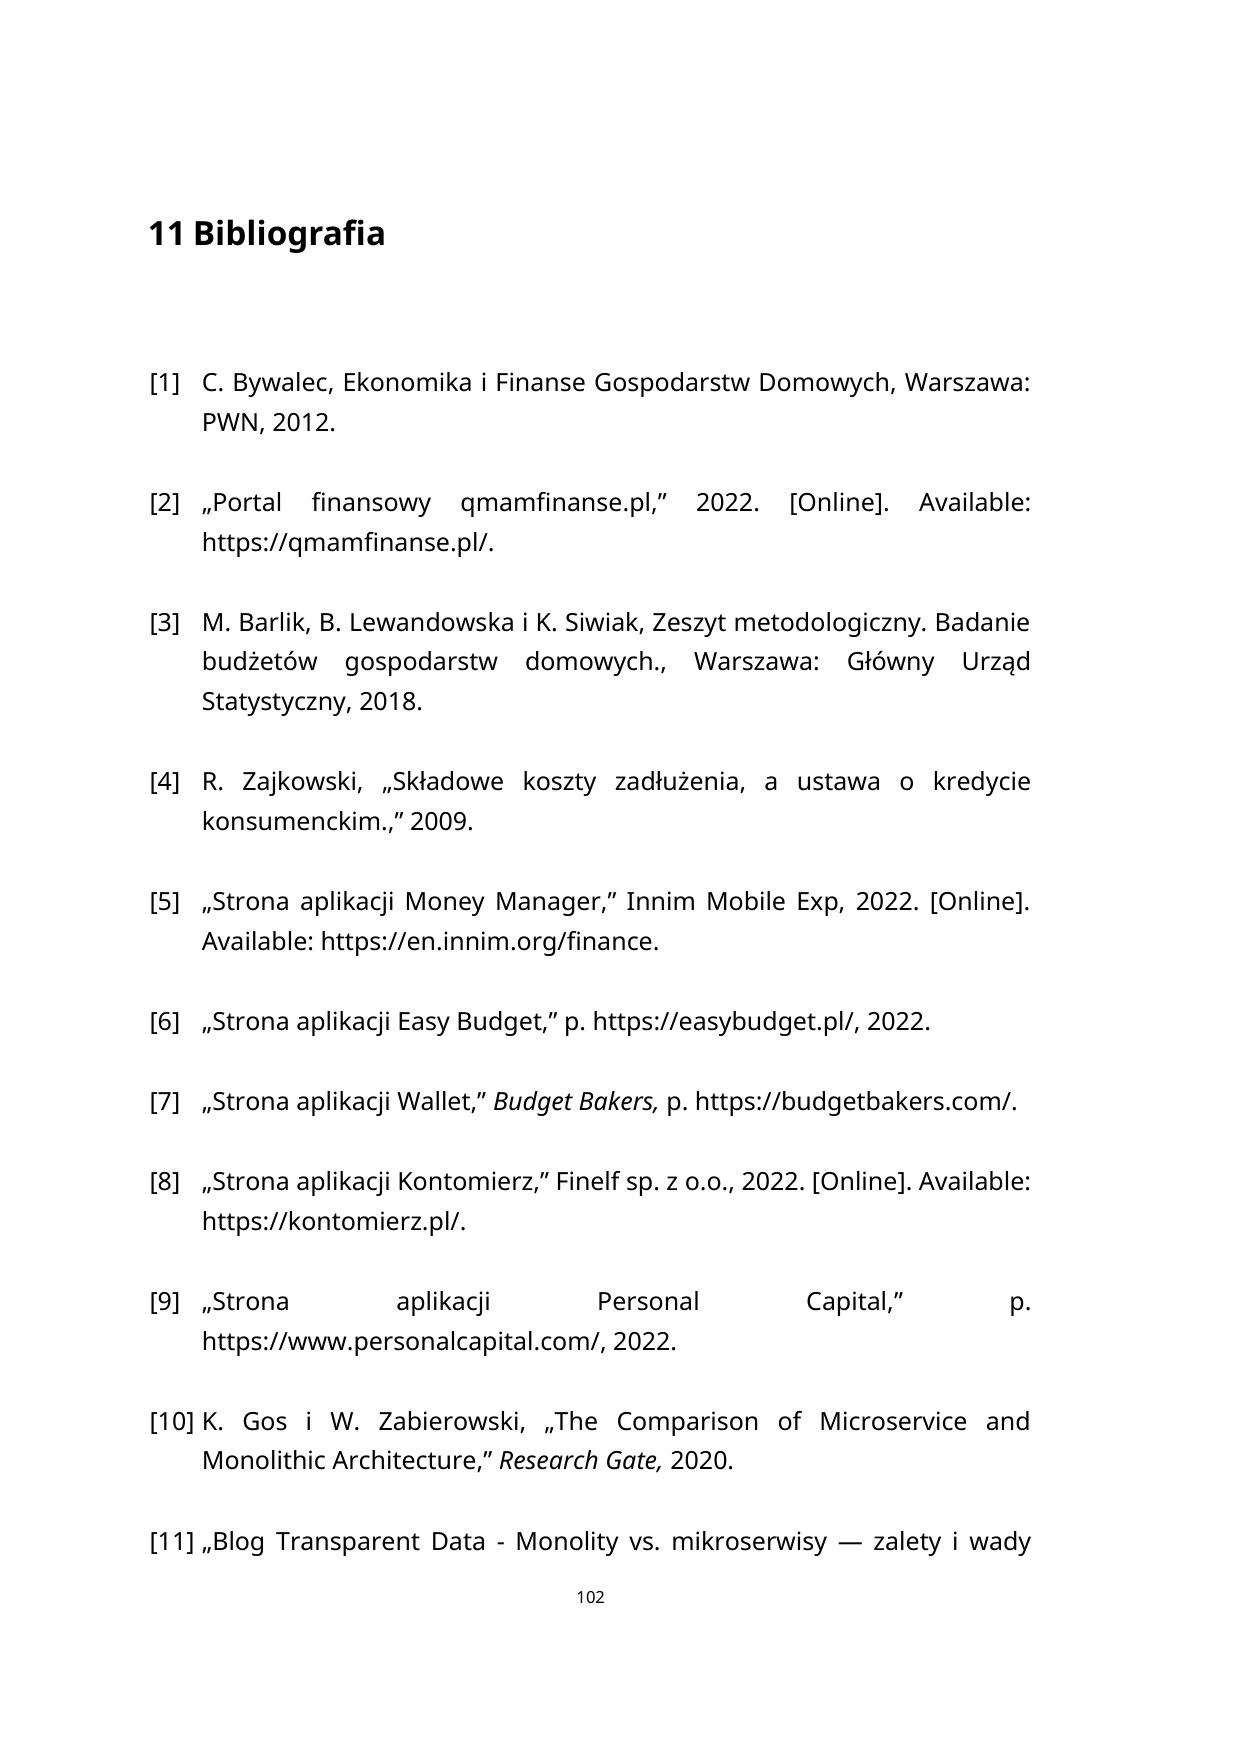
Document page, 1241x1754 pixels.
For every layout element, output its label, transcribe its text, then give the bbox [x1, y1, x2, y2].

subtitle Bibliografia [148, 210, 1033, 256]
